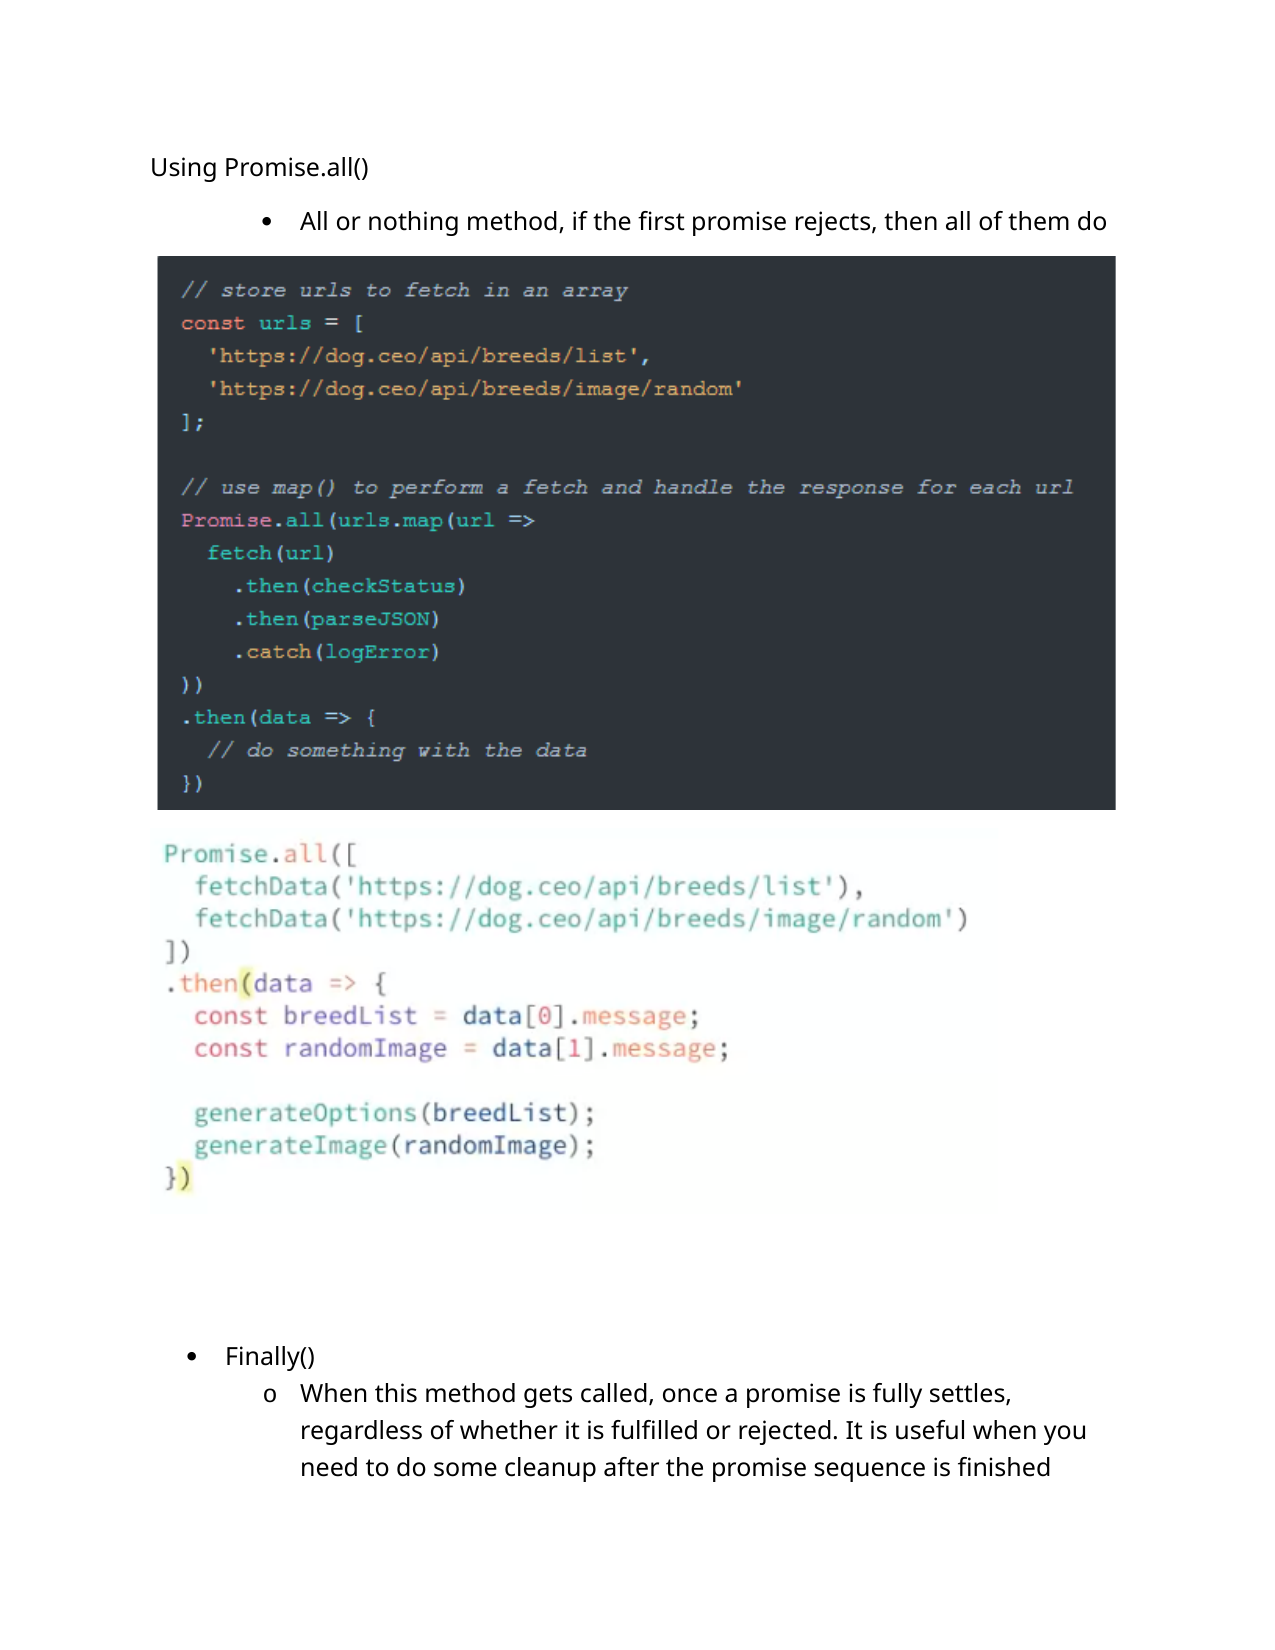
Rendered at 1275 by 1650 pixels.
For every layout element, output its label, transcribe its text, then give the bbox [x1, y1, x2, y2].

picture [150, 256, 1116, 810]
picture [150, 828, 999, 1214]
list Finally() [187, 1339, 1125, 1373]
text Using Promise.all() [150, 150, 1125, 184]
list All or nothing method, if the first promise rejects, then all of them do [262, 203, 1125, 237]
list When this method gets called, once a promise is fully settles, regardless of whether it is fulfilled or rejected. It is useful when you need to do some cleanup after the promise sequence is finished [262, 1376, 1125, 1483]
